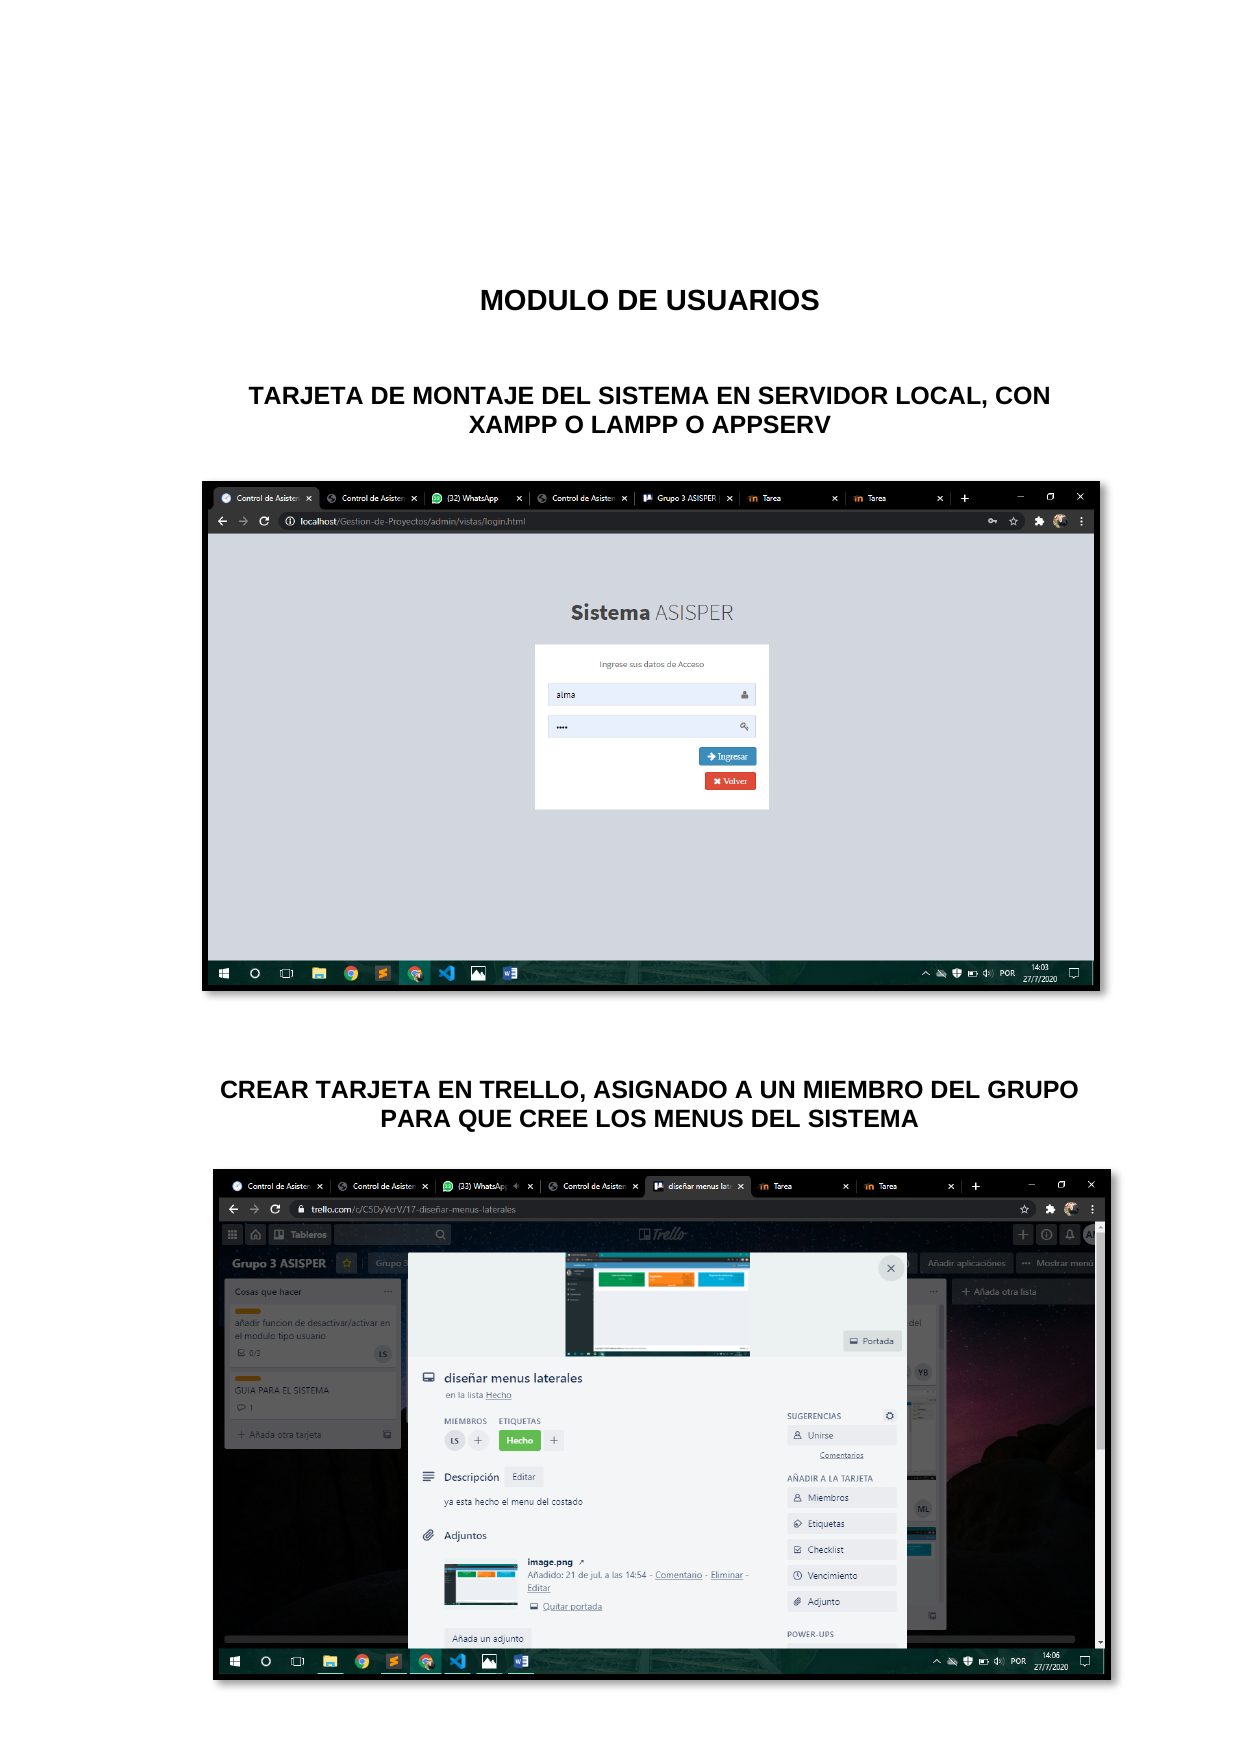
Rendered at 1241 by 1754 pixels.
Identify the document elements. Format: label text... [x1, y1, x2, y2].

text MODULO DE USUARIOS [207, 283, 1092, 316]
picture [219, 1176, 1105, 1674]
text TARJETA DE MONTAJE DEL SISTEMA EN SERVIDOR LOCAL, CON XAMPP O LAMPP O APPSERV [207, 381, 1092, 439]
picture [208, 487, 1094, 985]
text CREAR TARJETA EN TRELLO, ASIGNADO A UN MIEMBRO DEL GRUPO PARA QUE CREE LOS MENUS DEL SISTEMA [207, 1076, 1092, 1133]
